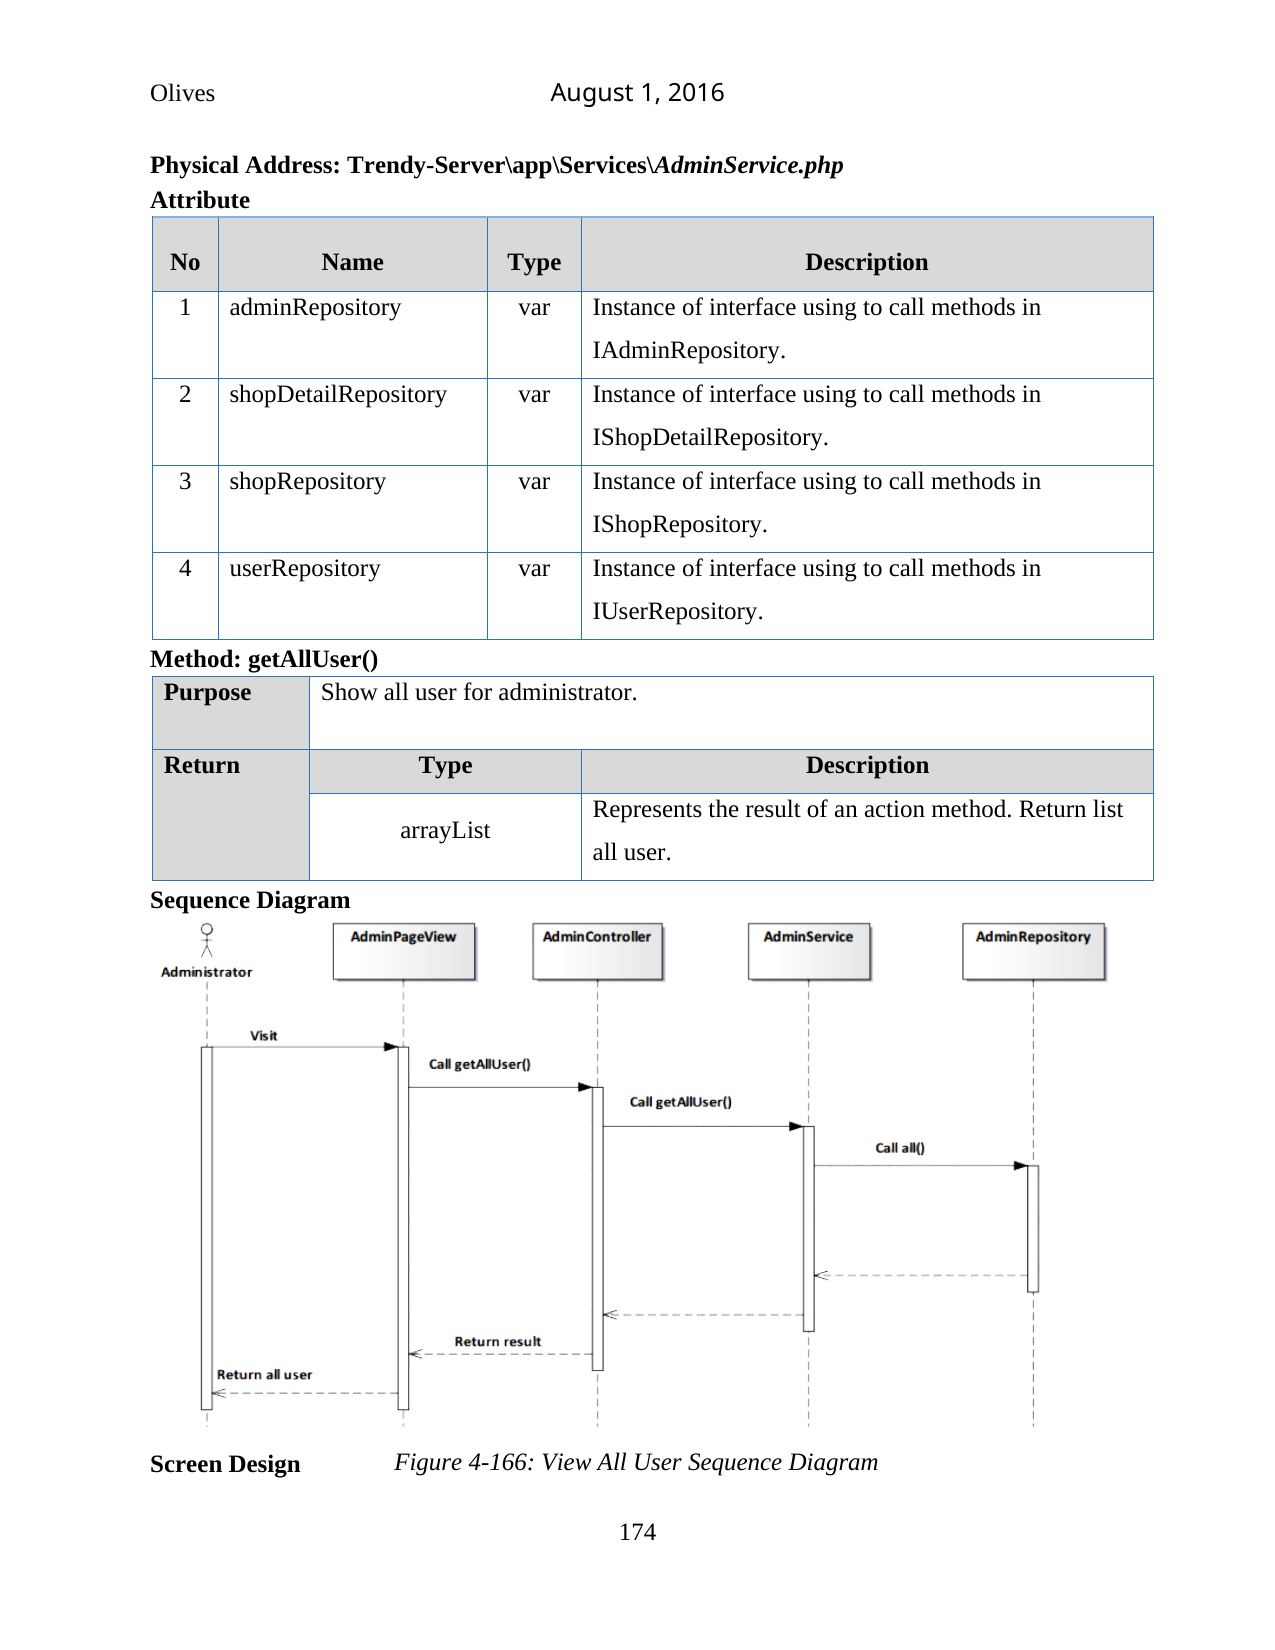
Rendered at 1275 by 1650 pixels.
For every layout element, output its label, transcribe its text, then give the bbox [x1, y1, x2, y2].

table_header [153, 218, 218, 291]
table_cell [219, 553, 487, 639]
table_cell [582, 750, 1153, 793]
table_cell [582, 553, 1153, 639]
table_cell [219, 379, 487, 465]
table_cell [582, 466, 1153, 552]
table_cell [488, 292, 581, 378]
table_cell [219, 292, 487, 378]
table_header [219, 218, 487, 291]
subtitle Attribute [150, 185, 1125, 214]
subtitle Sequence Diagram [150, 885, 1125, 914]
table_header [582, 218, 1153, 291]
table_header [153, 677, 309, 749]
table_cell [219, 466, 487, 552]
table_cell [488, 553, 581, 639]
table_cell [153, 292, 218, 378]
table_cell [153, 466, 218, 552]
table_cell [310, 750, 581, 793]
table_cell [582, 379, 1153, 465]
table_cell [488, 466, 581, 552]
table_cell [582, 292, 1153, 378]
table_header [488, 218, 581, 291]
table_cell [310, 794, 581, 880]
subtitle Method: getAllUser() [150, 644, 1125, 673]
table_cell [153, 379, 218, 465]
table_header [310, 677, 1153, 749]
subtitle Physical Address: Trendy-Server\app\Services\AdminService.php [150, 150, 1125, 179]
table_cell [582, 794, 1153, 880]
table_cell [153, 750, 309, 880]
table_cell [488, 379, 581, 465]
subtitle Screen Design [150, 1449, 1125, 1478]
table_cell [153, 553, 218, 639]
picture [150, 916, 1111, 1431]
